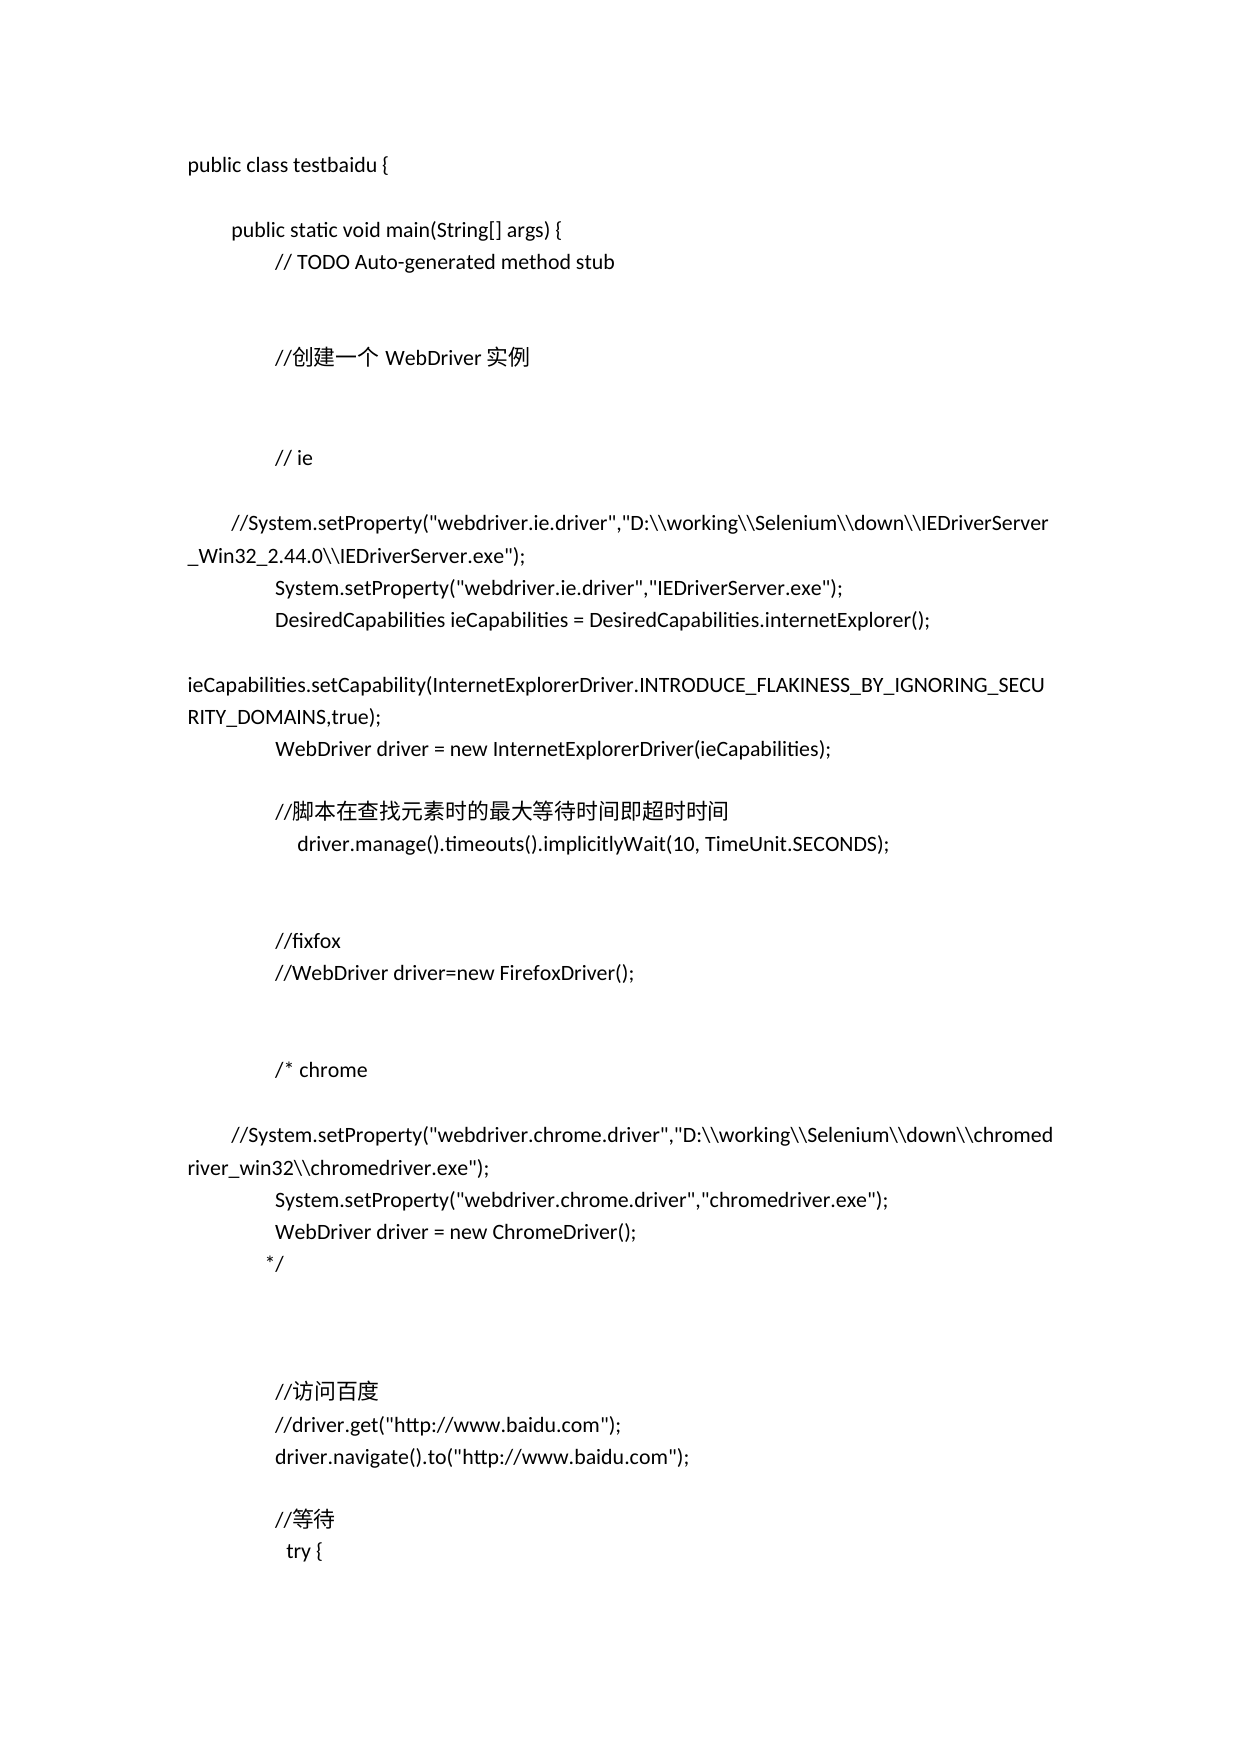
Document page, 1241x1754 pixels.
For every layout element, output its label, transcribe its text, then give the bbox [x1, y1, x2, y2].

text WebDriver driver = new InternetExplorerDriver(ieCapabilities); [275, 735, 950, 762]
text //fixfox [275, 927, 562, 953]
text //访问百度 [275, 1376, 562, 1406]
text /* chrome [275, 1057, 562, 1083]
text System.setProperty("webdriver.chrome.driver","chromedriver.exe"); WebDriver driver = new ChromeDriver(); [275, 1186, 891, 1245]
text //脚本在查找元素时的最大等待时间即超时时间 driver.manage().timeouts().implicitlyWait(10, TimeUnit.SECONDS); [275, 796, 950, 856]
text // ie [275, 444, 562, 471]
text _Win32_2.44.0\\IEDriverServer.exe"); System.setProperty("webdriver.ie.driver","IEDriverServer.exe"); DesiredCapabilities ieCapabilities = DesiredCapabilities.internetExplorer(); [187, 542, 950, 633]
text //System.setProperty("webdriver.chrome.driver","D:\\working\\Selenium\\down\\chromed river_win32\\chromedriver.exe"); [187, 1122, 1057, 1180]
text public class testbaidu { [187, 151, 562, 178]
text //等待 try { [275, 1504, 337, 1564]
text */ [264, 1250, 562, 1277]
text // TODO Auto-generated method stub [275, 248, 950, 275]
text //driver.get("http://www.baidu.com"); driver.navigate().to("http://www.baidu.com"); [275, 1411, 692, 1470]
text //WebDriver driver=new FirefoxDriver(); [275, 959, 950, 986]
text //创建一个 WebDriver 实例 [275, 342, 562, 371]
text ieCapabilities.setCapability(InternetExplorerDriver.INTRODUCE_FLAKINESS_BY_IGNORING_SECU RITY_DOMAINS,true); [187, 671, 1057, 730]
text //System.setProperty("webdriver.ie.driver","D:\\working\\Selenium\\down\\IEDriverServer [231, 509, 1057, 536]
text public static void main(String[] args) { [231, 216, 950, 243]
